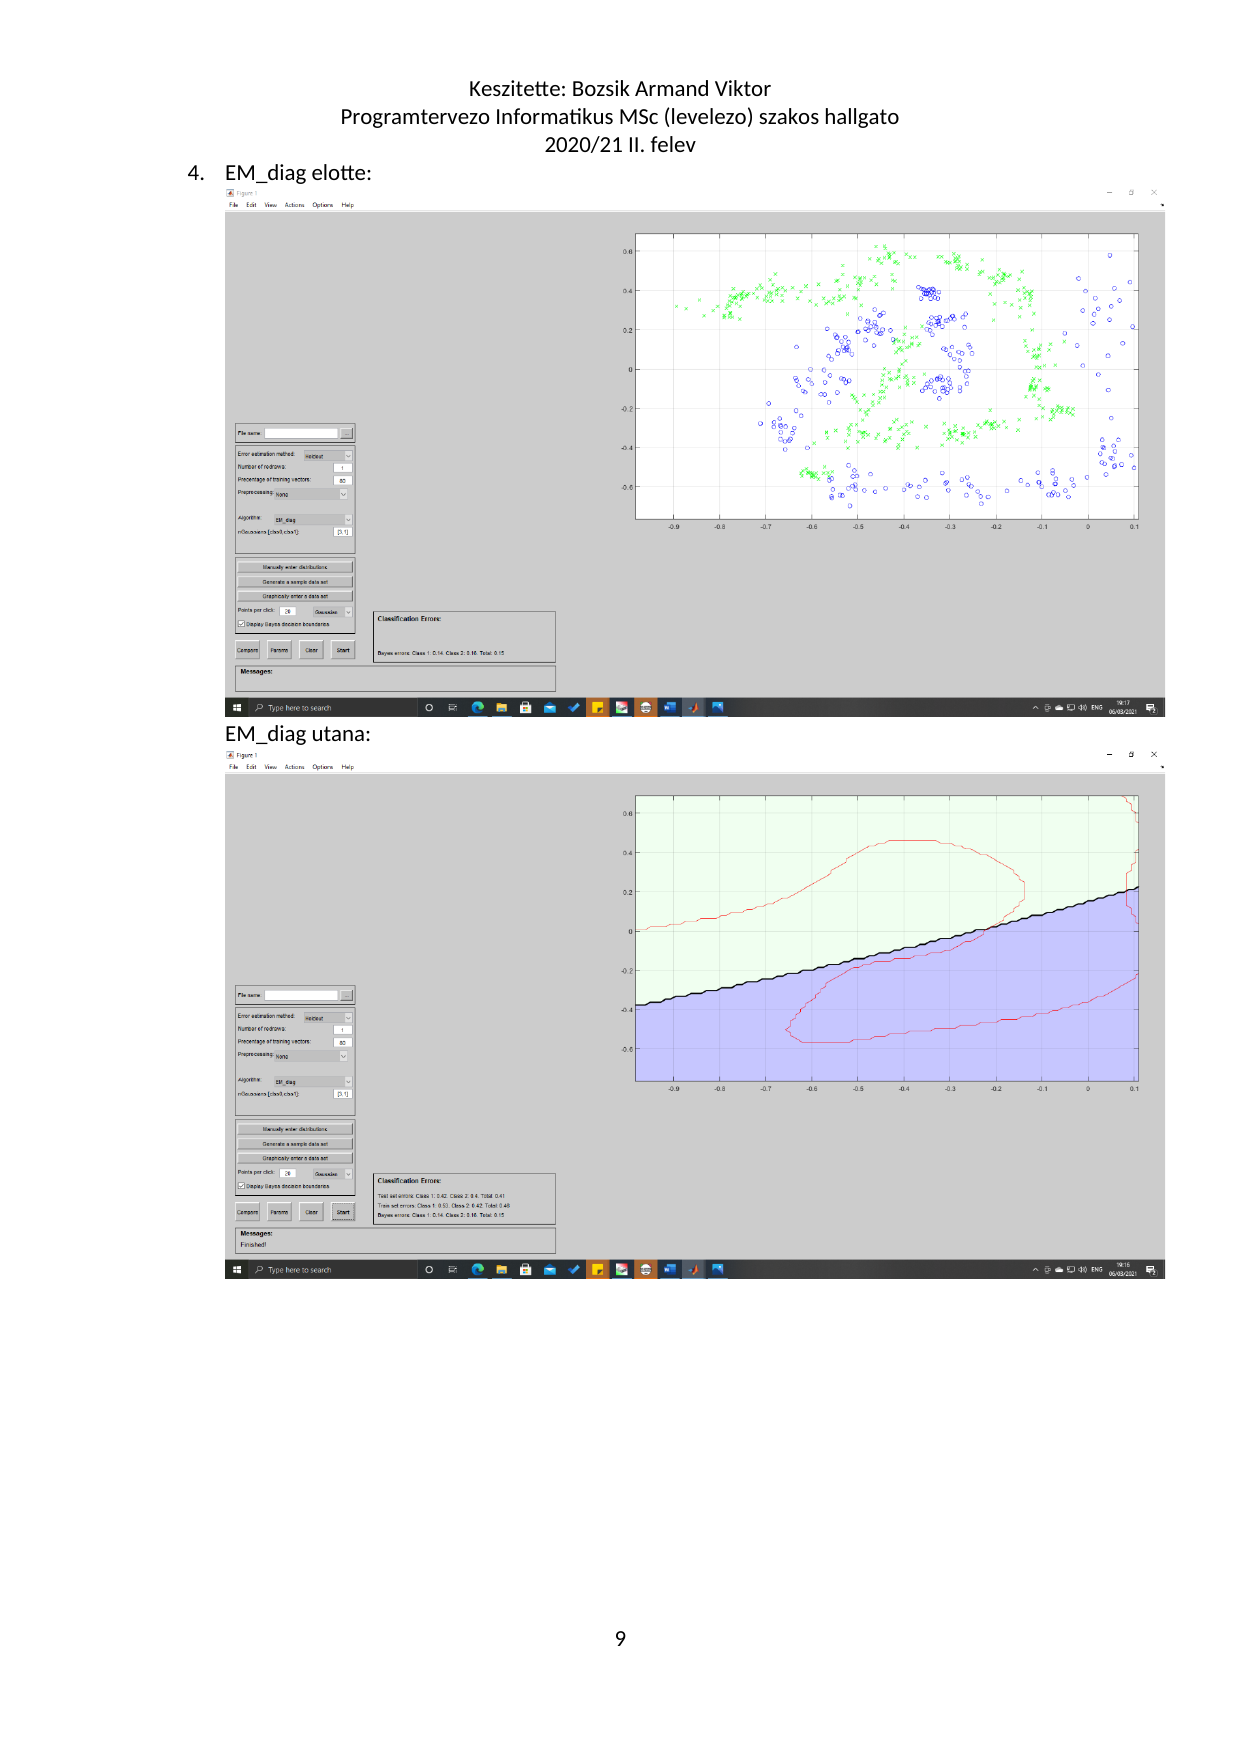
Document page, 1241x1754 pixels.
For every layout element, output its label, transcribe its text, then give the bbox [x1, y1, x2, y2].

picture [225, 749, 1166, 1279]
picture [225, 188, 1166, 717]
